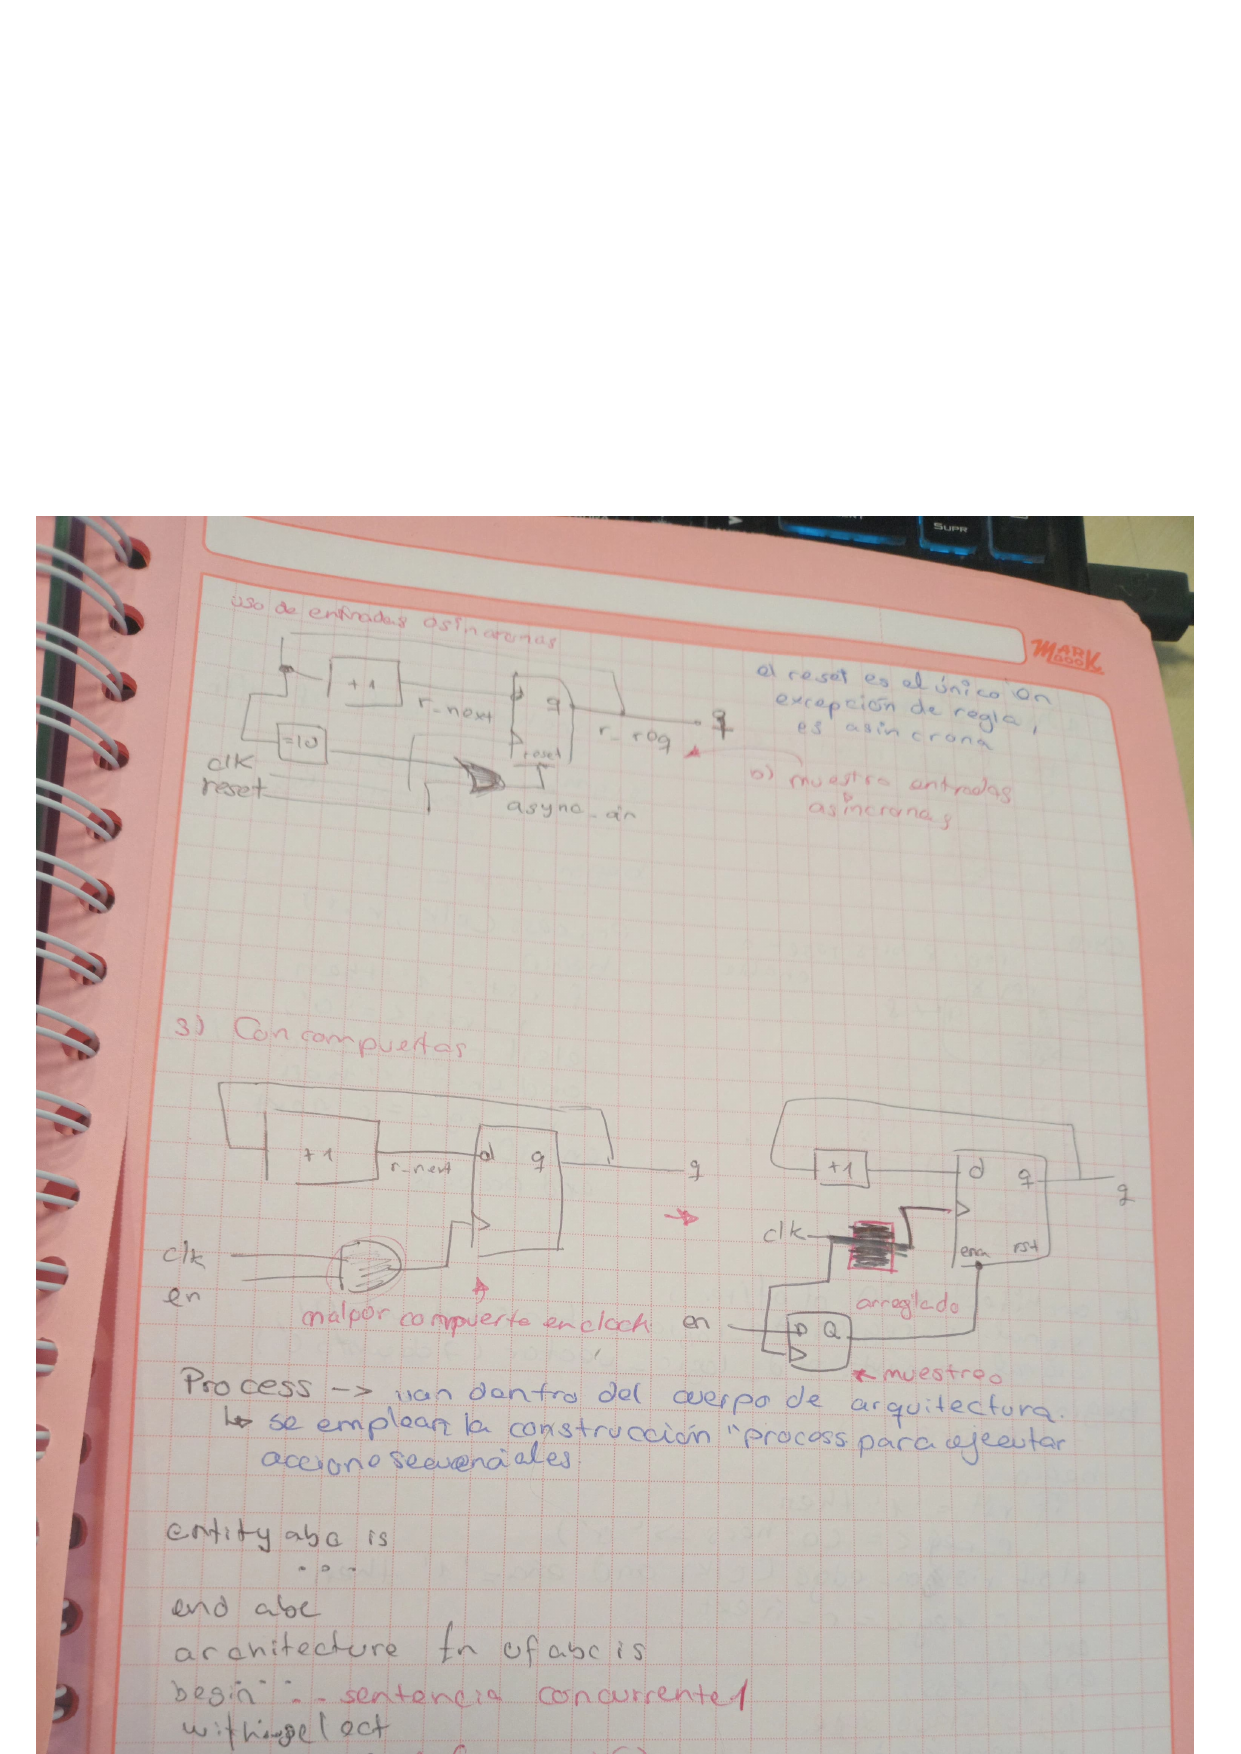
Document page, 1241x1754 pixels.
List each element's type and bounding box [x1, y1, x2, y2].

picture [36, 516, 1194, 1754]
